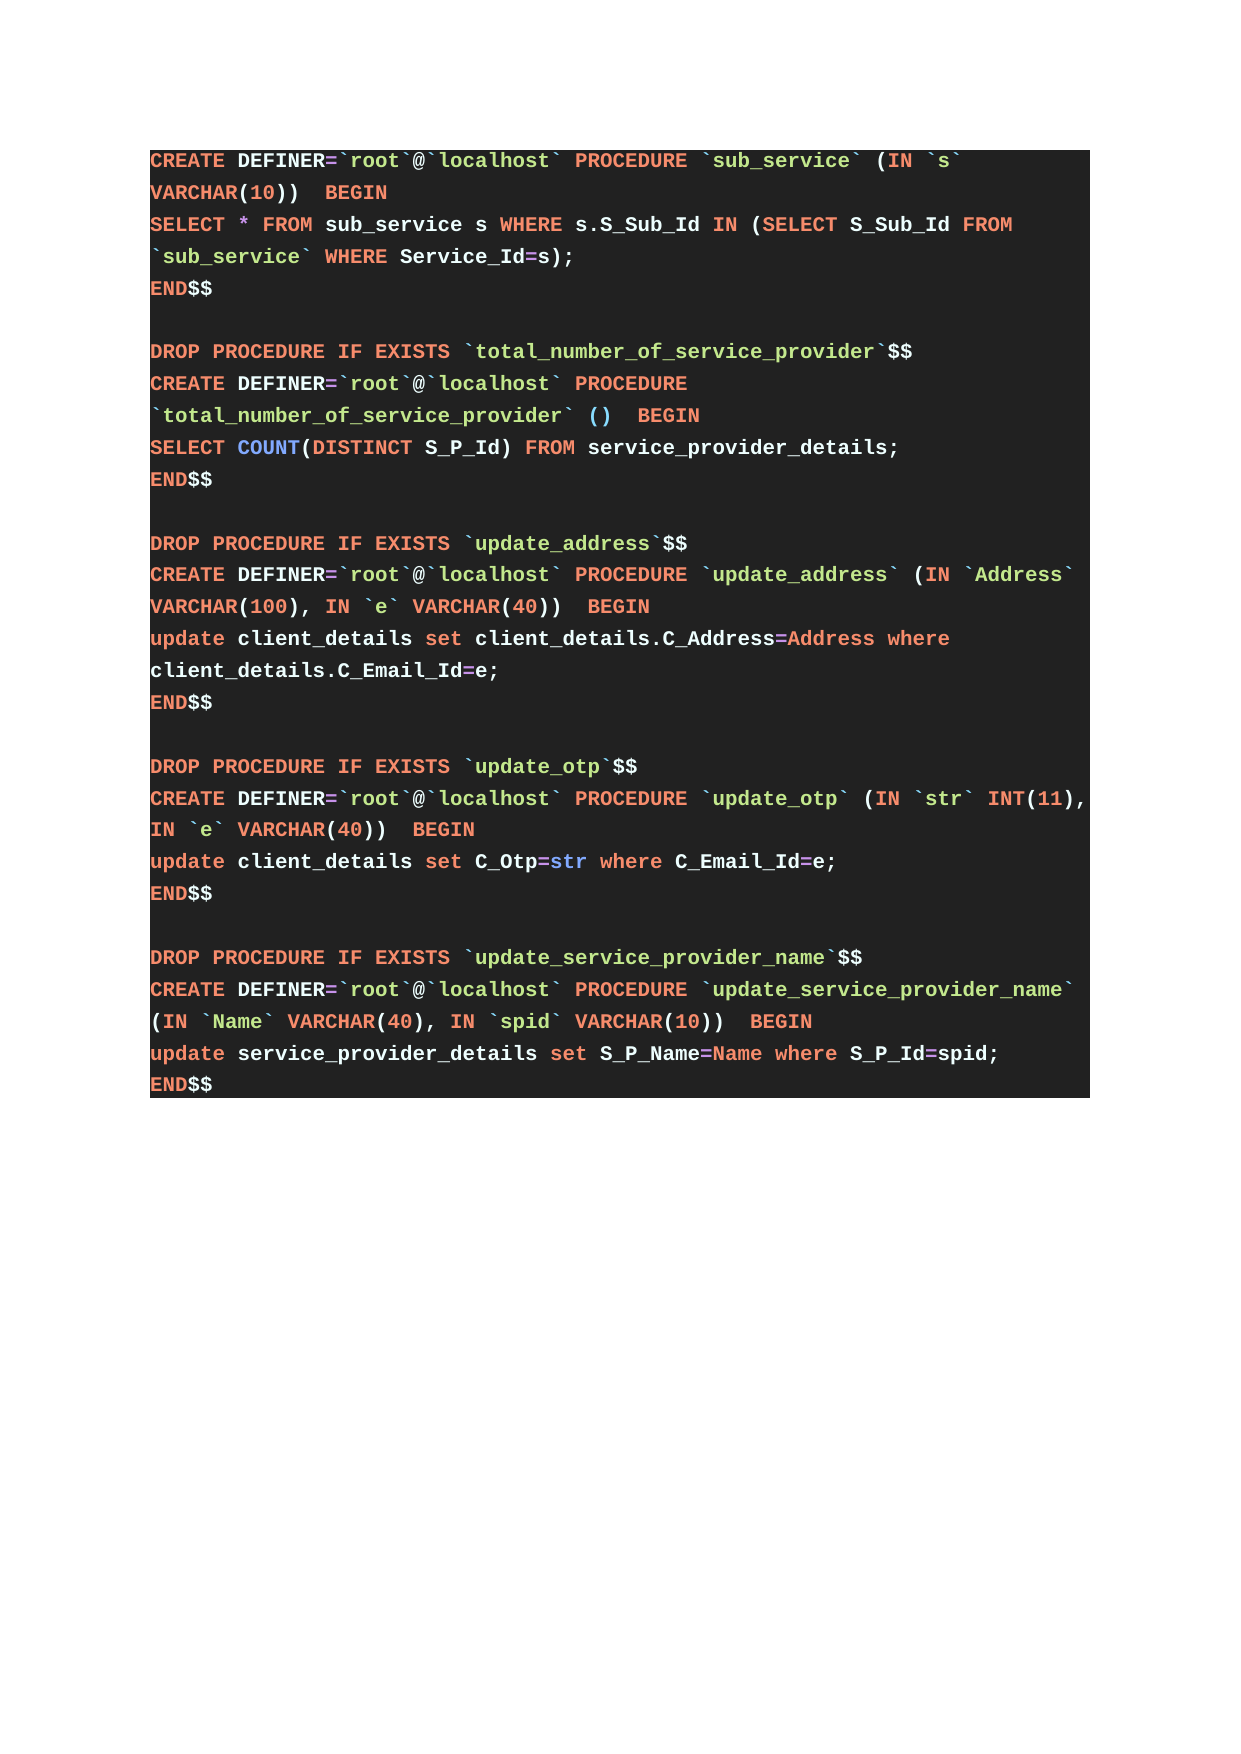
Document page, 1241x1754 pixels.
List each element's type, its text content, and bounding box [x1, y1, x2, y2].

text CREATE DEFINER=`root`@`localhost` PROCEDURE `sub_service` (IN `s` VARCHAR(10)) BEGIN [150, 150, 1090, 206]
text END$$ [150, 883, 1090, 907]
text update client_details set C_Otp=str where C_Email_Id=e; [150, 851, 1090, 875]
text update client_details set client_details.C_Address=Address where client_details.C_Email_Id=e; [150, 628, 1090, 684]
text DROP PROCEDURE IF EXISTS `total_number_of_service_provider`$$ [150, 341, 1090, 365]
text CREATE DEFINER=`root`@`localhost` PROCEDURE `update_service_provider_name` (IN `Name` VARCHAR(40), IN `spid` VARCHAR(10)) BEGIN [150, 979, 1090, 1034]
text END$$ [150, 1074, 1090, 1098]
text DROP PROCEDURE IF EXISTS `update_otp`$$ [150, 756, 1090, 779]
text DROP PROCEDURE IF EXISTS `update_address`$$ [150, 532, 1090, 556]
text CREATE DEFINER=`root`@`localhost` PROCEDURE `total_number_of_service_provider` () BEGIN [150, 373, 1090, 429]
text END$$ [150, 277, 1090, 301]
text DROP PROCEDURE IF EXISTS `update_service_provider_name`$$ [150, 947, 1090, 971]
text CREATE DEFINER=`root`@`localhost` PROCEDURE `update_otp` (IN `str` INT(11), IN `e` VARCHAR(40)) BEGIN [150, 787, 1090, 843]
text update service_provider_details set S_P_Name=Name where S_P_Id=spid; [150, 1042, 1090, 1066]
text END$$ [150, 692, 1090, 716]
text SELECT * FROM sub_service s WHERE s.S_Sub_Id IN (SELECT S_Sub_Id FROM `sub_service` WHERE Service_Id=s); [150, 214, 1090, 269]
text SELECT COUNT(DISTINCT S_P_Id) FROM service_provider_details; [150, 437, 1090, 461]
text CREATE DEFINER=`root`@`localhost` PROCEDURE `update_address` (IN `Address` VARCHAR(100), IN `e` VARCHAR(40)) BEGIN [150, 564, 1090, 620]
text END$$ [150, 469, 1090, 492]
